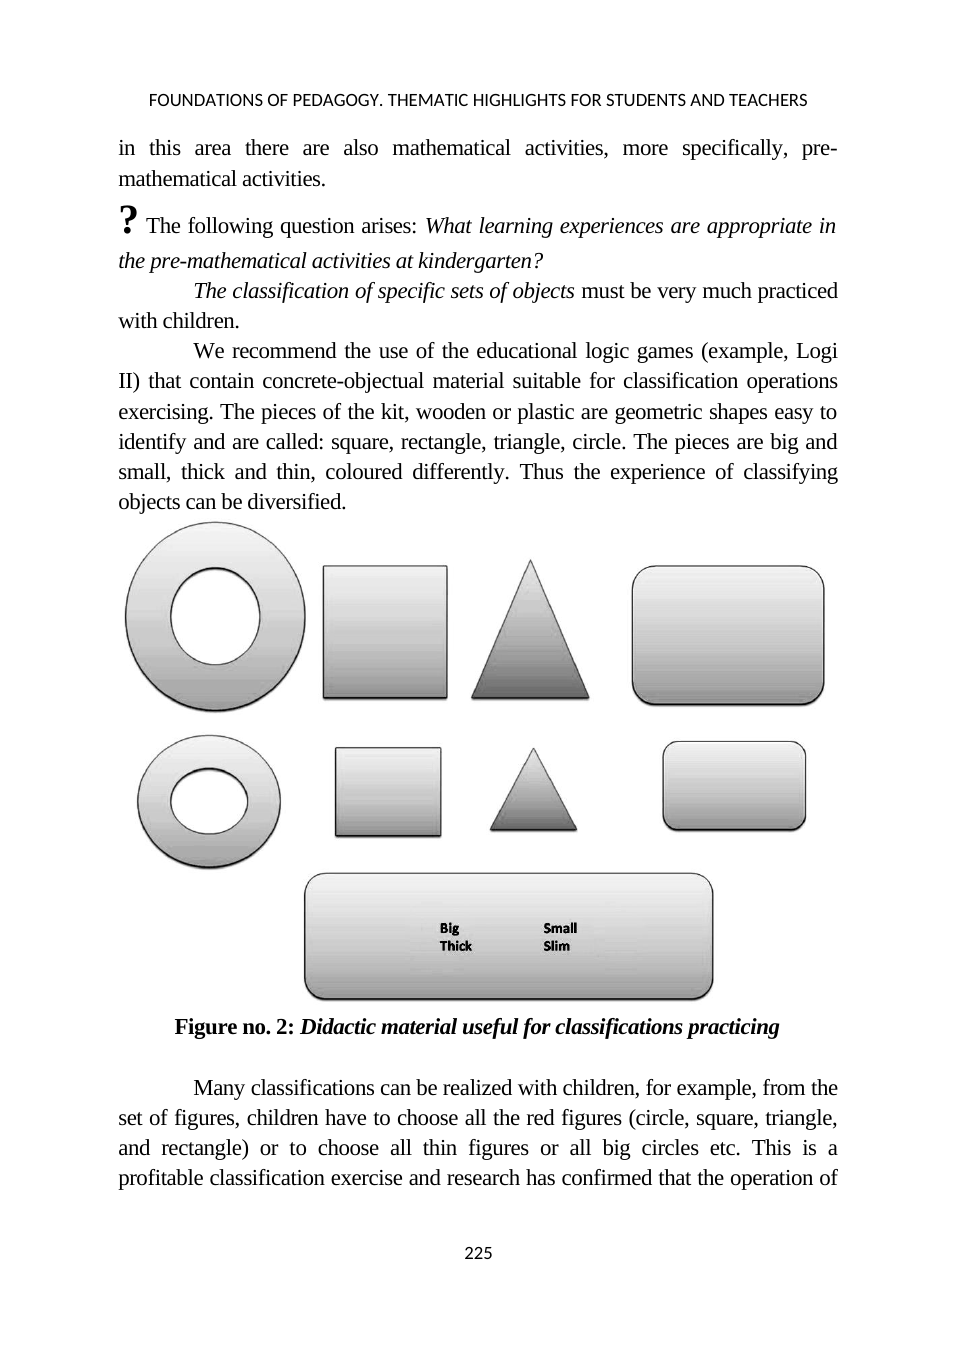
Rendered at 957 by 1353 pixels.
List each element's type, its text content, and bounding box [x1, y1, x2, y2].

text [118, 1073, 838, 1191]
text ? The following question arises: What learning experiences are appropriate in the pre-mathematical activities at kindergarten? [118, 195, 838, 273]
text We recommend the use of the educational logic games (example, Logi II) that contain concrete-objectual material suitable for classification operations exercising. The pieces of the kit, wooden or plastic are geometric shapes easy to identify and are called: square, rectangle, triangle, circle. The pieces are big and small, thick and thin, coloured differently. Thus the experience of classifying objects can be diversified. [118, 337, 838, 515]
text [118, 134, 838, 191]
text The classification of specific sets of objects must be very much practiced with children. [118, 277, 838, 333]
picture [118, 518, 830, 1009]
text Figure no. 2: Didactic material useful for classifications practicing [118, 1013, 838, 1039]
